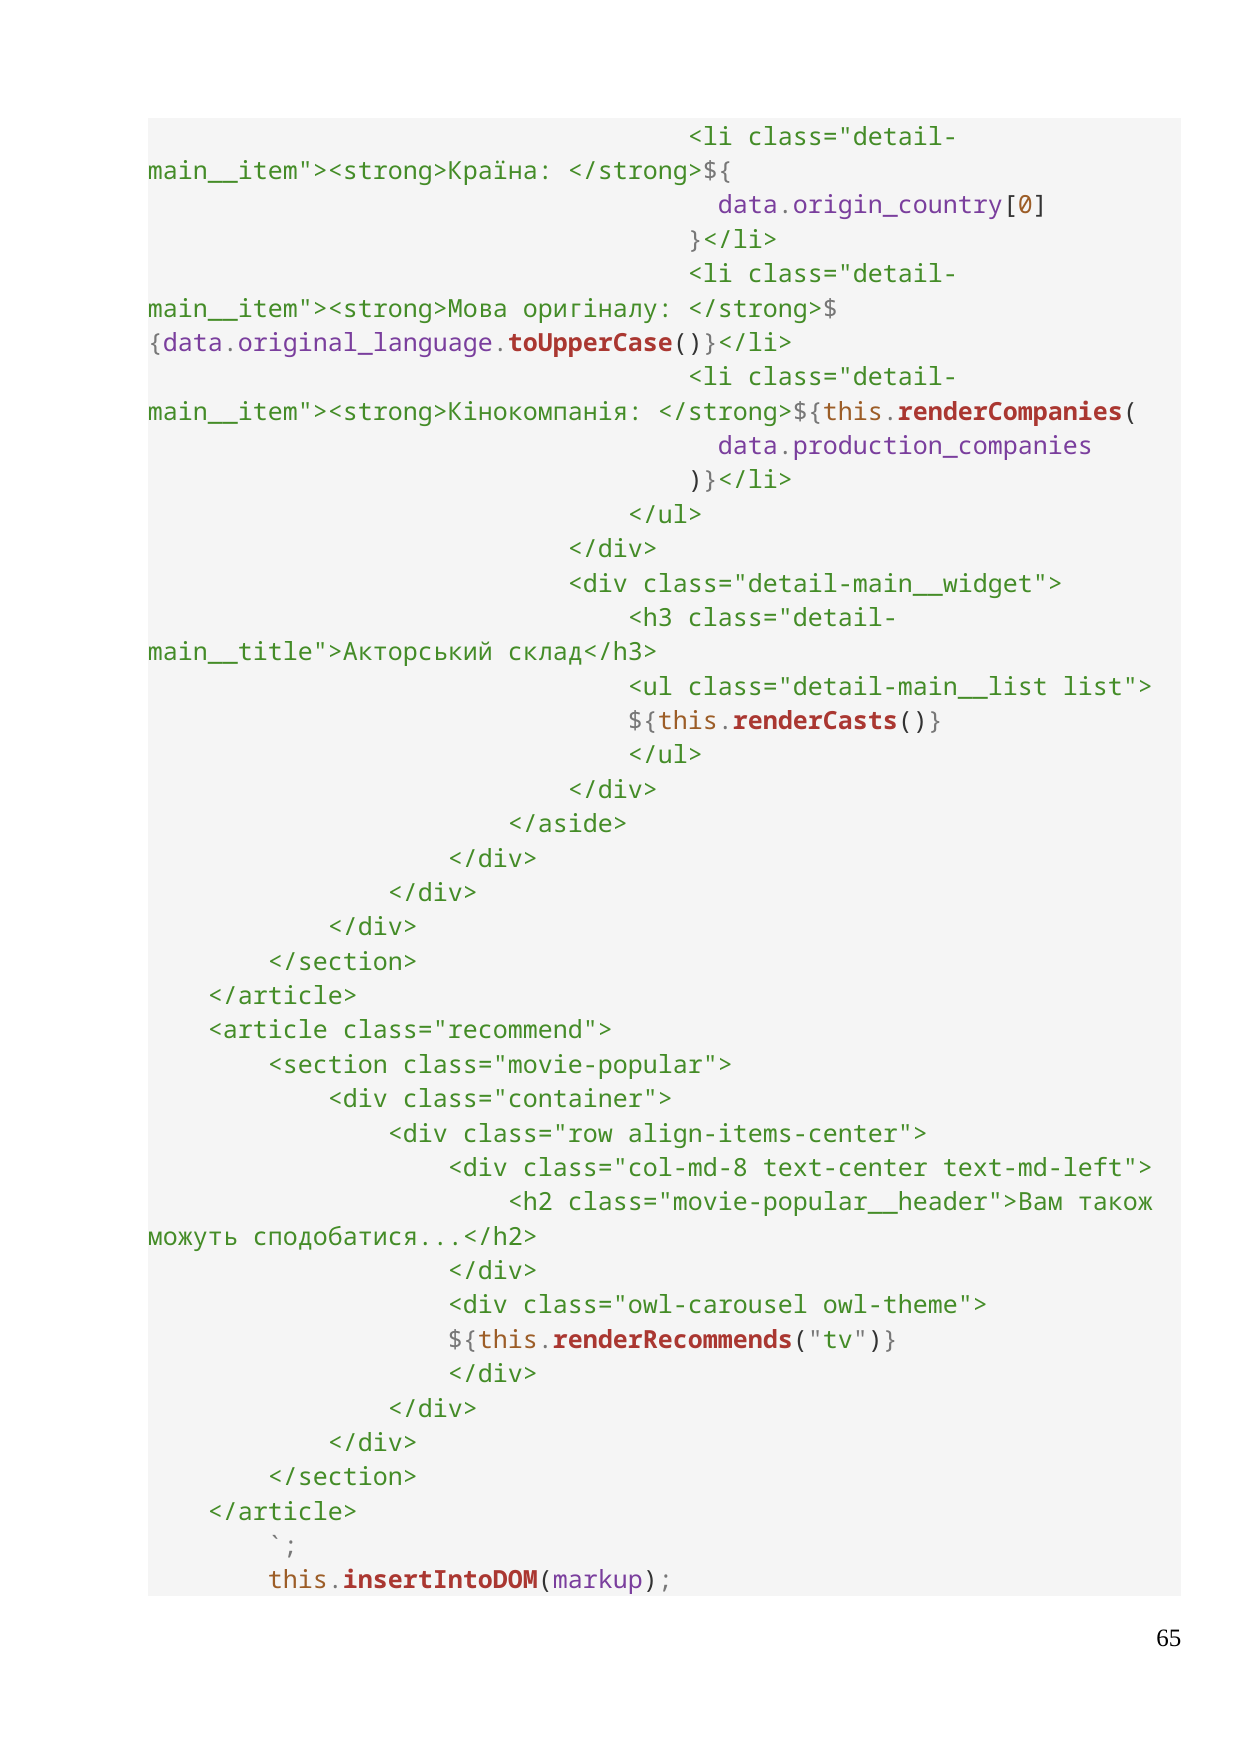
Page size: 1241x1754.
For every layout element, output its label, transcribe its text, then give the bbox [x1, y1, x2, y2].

text ${this.renderCasts()} [148, 702, 1181, 737]
text </ul> [148, 737, 1181, 771]
text )}</li> [148, 462, 1181, 496]
text this.insertIntoDOM(markup); [148, 1562, 1181, 1596]
text </ul> [148, 496, 1181, 531]
text </section> [148, 943, 1181, 977]
text <div class="col-md-8 text-center text-md-left"> [148, 1149, 1181, 1184]
text <div class="detail-main__widget"> [148, 565, 1181, 599]
text </article> [148, 1493, 1181, 1527]
text </div> [148, 1252, 1181, 1287]
text <section class="movie-popular"> [148, 1046, 1181, 1081]
text </div> [148, 1390, 1181, 1424]
text </div> [148, 531, 1181, 565]
text <h3 class="detail-main__title">Акторський склад</h3> [148, 599, 1181, 668]
text `; [148, 1527, 1181, 1562]
text </aside> [148, 806, 1181, 840]
text <div class="owl-carousel owl-theme"> [148, 1287, 1181, 1321]
text <div class="container"> [148, 1081, 1181, 1115]
text <h2 class="movie-popular__header">Вам також можуть сподобатися...</h2> [148, 1184, 1181, 1252]
text data.production_companies [148, 427, 1181, 462]
text </div> [148, 840, 1181, 874]
text <li class="detail-main__item"><strong>Мова оригіналу: </strong>${data.original_language.toUpperCase()}</li> [148, 256, 1181, 359]
text </div> [148, 771, 1181, 806]
text <li class="detail-main__item"><strong>Країна: </strong>${ [148, 118, 1181, 187]
text </article> [148, 977, 1181, 1012]
text ${this.renderRecommends("tv")} [148, 1321, 1181, 1356]
text </section> [148, 1459, 1181, 1493]
text </div> [148, 874, 1181, 909]
text data.origin_country[0] [148, 187, 1181, 221]
text <article class="recommend"> [148, 1012, 1181, 1046]
text <ul class="detail-main__list list"> [148, 668, 1181, 702]
text <li class="detail-main__item"><strong>Кінокомпанія: </strong>${this.renderCompanies( [148, 359, 1181, 427]
text </div> [148, 909, 1181, 943]
text </div> [148, 1356, 1181, 1390]
text </div> [148, 1424, 1181, 1459]
text <div class="row align-items-center"> [148, 1115, 1181, 1149]
text }</li> [148, 221, 1181, 256]
